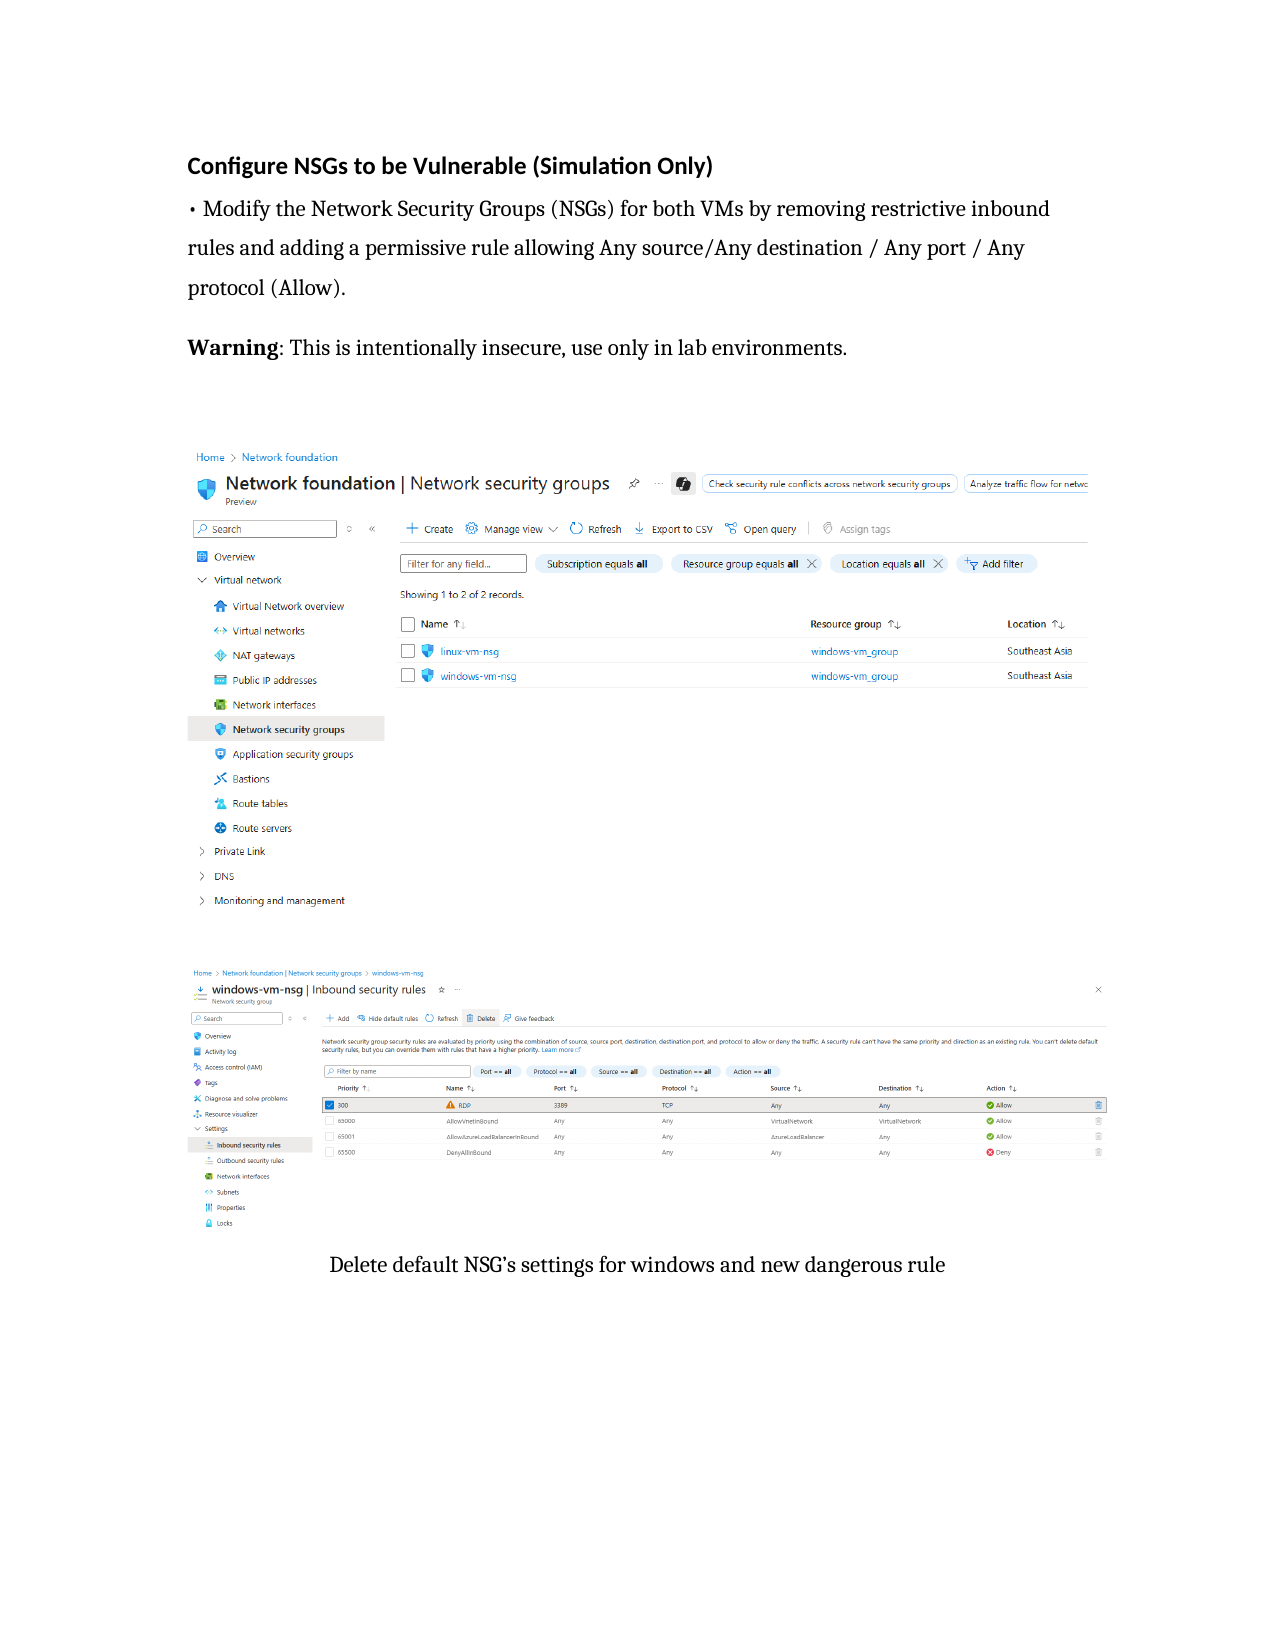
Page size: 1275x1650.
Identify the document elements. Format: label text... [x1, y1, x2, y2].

subtitle Configure NSGs to be Vulnerable (Simulation Only) [187, 150, 1087, 181]
text • Modify the Network Security Groups (NSGs) for both VMs by removing restrictive inbound rules and adding a permissive rule allowing Any source/Any destination / Any port / Any protocol (Allow). [187, 196, 1087, 301]
text Delete default NSG’s settings for windows and new dangerous rule [187, 1252, 1087, 1278]
picture [187, 967, 1112, 1228]
picture [187, 446, 1088, 944]
text Warning: This is intentionally insecure, use only in lab environments. [187, 335, 1087, 361]
